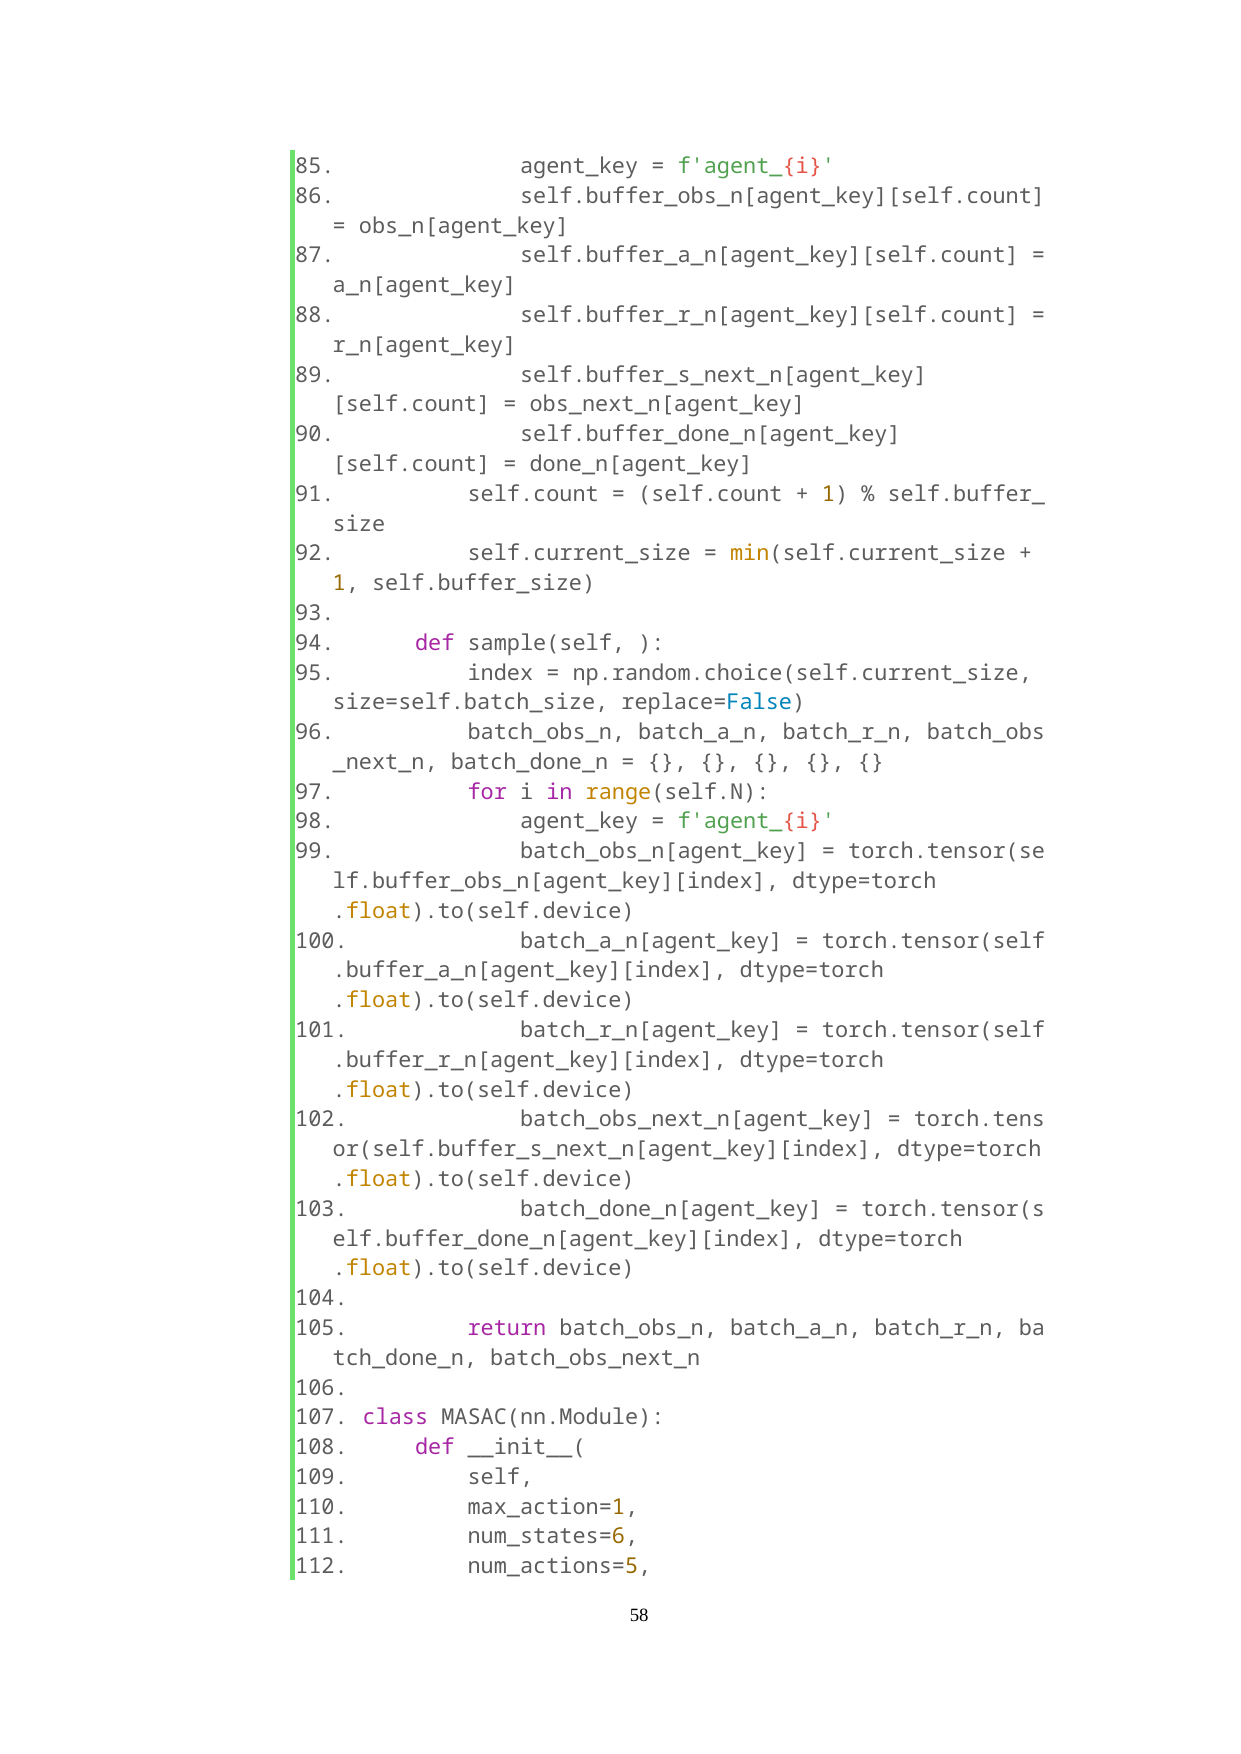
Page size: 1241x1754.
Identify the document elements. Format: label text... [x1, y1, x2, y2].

list batch_a_n[agent_key] = torch.tensor(self.buffer_a_n[agent_key][index], dtype=torch.float).to(self.device) [295, 924, 1053, 1014]
list agent_key = f'agent_{i}' [295, 805, 1053, 835]
list self.buffer_obs_n[agent_key][self.count] = obs_n[agent_key] [295, 180, 1053, 239]
list batch_done_n[agent_key] = torch.tensor(self.buffer_done_n[agent_key][index], dtype=torch.float).to(self.device) [295, 1193, 1053, 1282]
list batch_r_n[agent_key] = torch.tensor(self.buffer_r_n[agent_key][index], dtype=torch.float).to(self.device) [295, 1014, 1053, 1103]
list index = np.random.choice(self.current_size, size=self.batch_size, replace=False) [295, 656, 1053, 716]
list self.buffer_r_n[agent_key][self.count] = r_n[agent_key] [295, 299, 1053, 358]
list self.buffer_done_n[agent_key][self.count] = done_n[agent_key] [295, 418, 1053, 478]
list self.count = (self.count + 1) % self.buffer_size [295, 478, 1053, 537]
list batch_obs_n[agent_key] = torch.tensor(self.buffer_obs_n[agent_key][index], dtype=torch.float).to(self.device) [295, 835, 1053, 924]
list return batch_obs_n, batch_a_n, batch_r_n, batch_done_n, batch_obs_next_n [295, 1312, 1053, 1371]
list class MASAC(nn.Module): [295, 1401, 1053, 1431]
list self.buffer_s_next_n[agent_key][self.count] = obs_next_n[agent_key] [295, 358, 1053, 418]
list self, [295, 1461, 1053, 1491]
list num_actions=5, [295, 1550, 1053, 1580]
list agent_key = f'agent_{i}' [295, 150, 1053, 180]
list def __init__( [295, 1431, 1053, 1461]
list batch_obs_next_n[agent_key] = torch.tensor(self.buffer_s_next_n[agent_key][index], dtype=torch.float).to(self.device) [295, 1103, 1053, 1193]
list self.buffer_a_n[agent_key][self.count] = a_n[agent_key] [295, 239, 1053, 299]
list for i in range(self.N): [295, 776, 1053, 805]
list self.current_size = min(self.current_size + 1, self.buffer_size) [295, 537, 1053, 597]
list max_action=1, [295, 1491, 1053, 1520]
list def sample(self, ): [295, 627, 1053, 656]
list batch_obs_n, batch_a_n, batch_r_n, batch_obs_next_n, batch_done_n = {}, {}, {}, {}, {} [295, 716, 1053, 776]
list num_states=6, [295, 1520, 1053, 1550]
